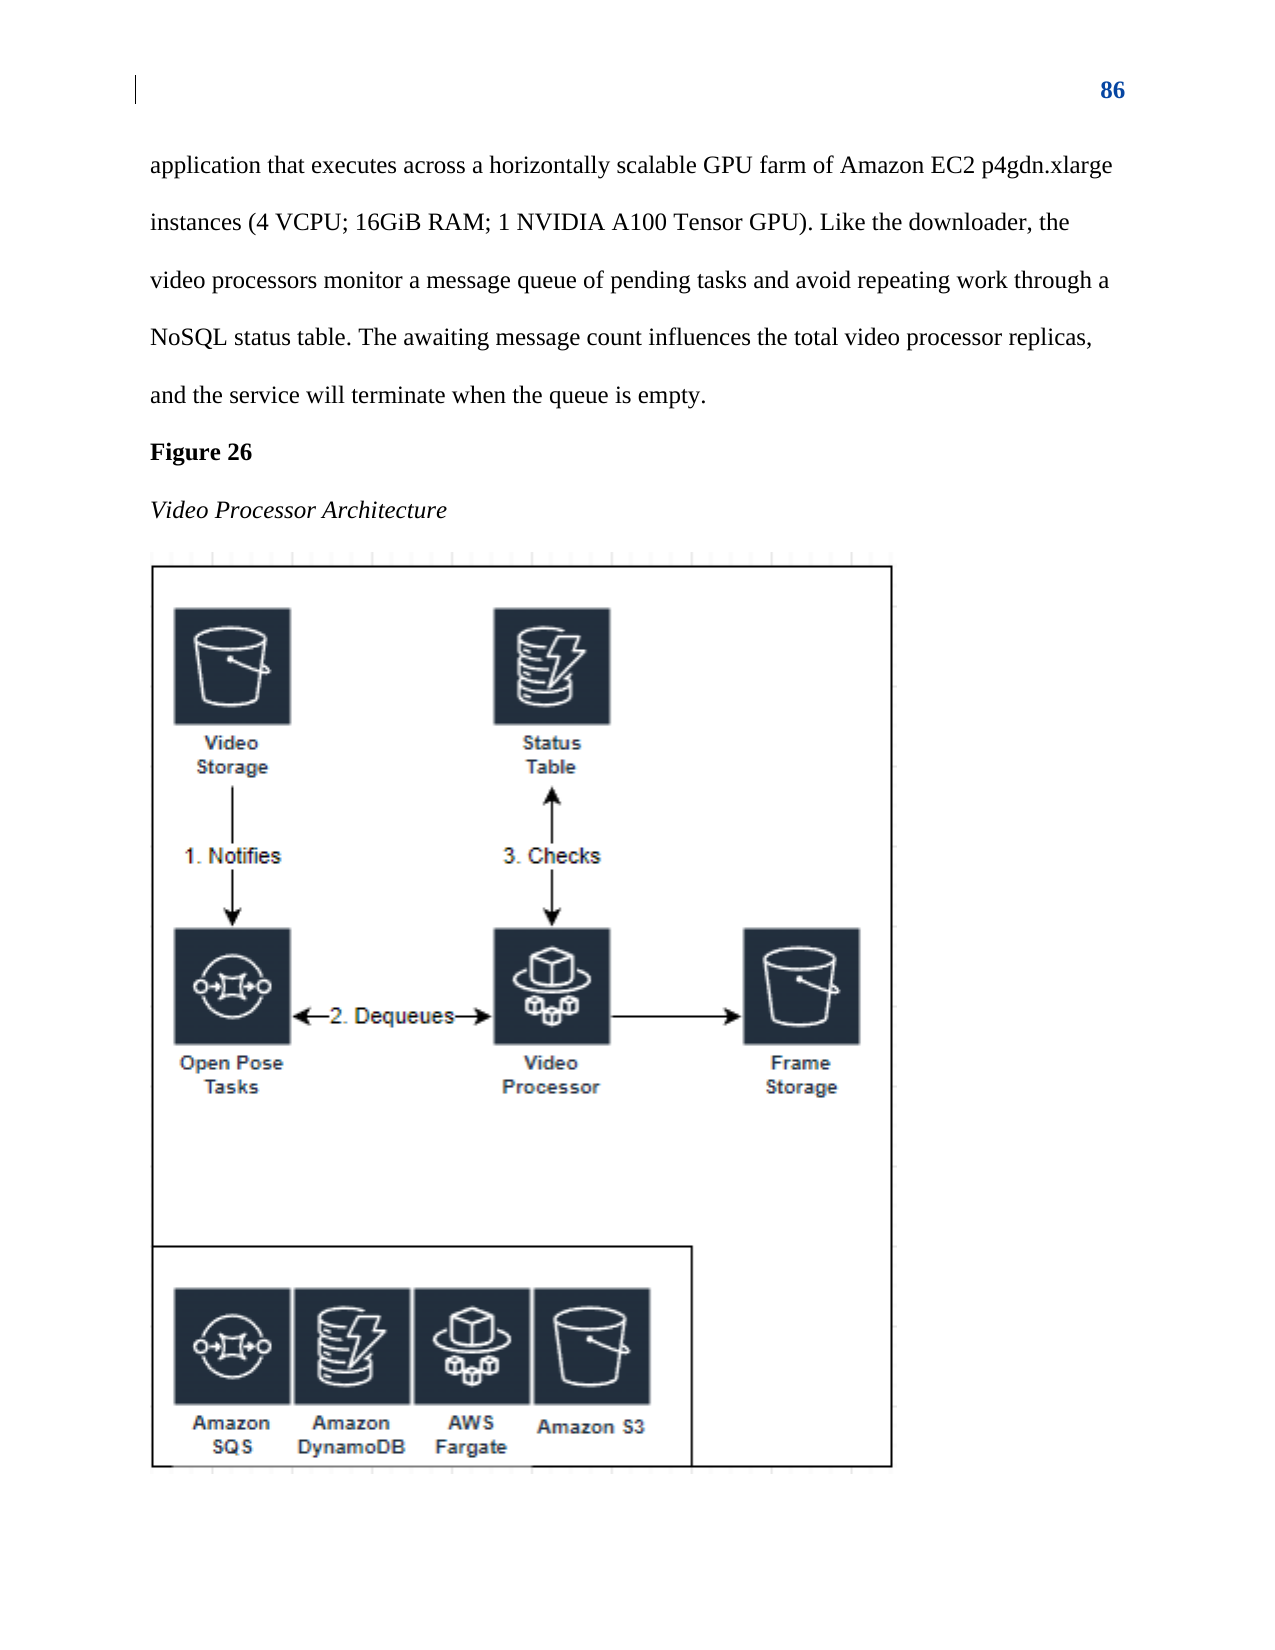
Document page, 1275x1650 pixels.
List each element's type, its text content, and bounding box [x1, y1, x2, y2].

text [150, 150, 1125, 409]
text Figure 26 Video Processor Architecture [150, 437, 1125, 524]
picture [150, 552, 897, 1474]
